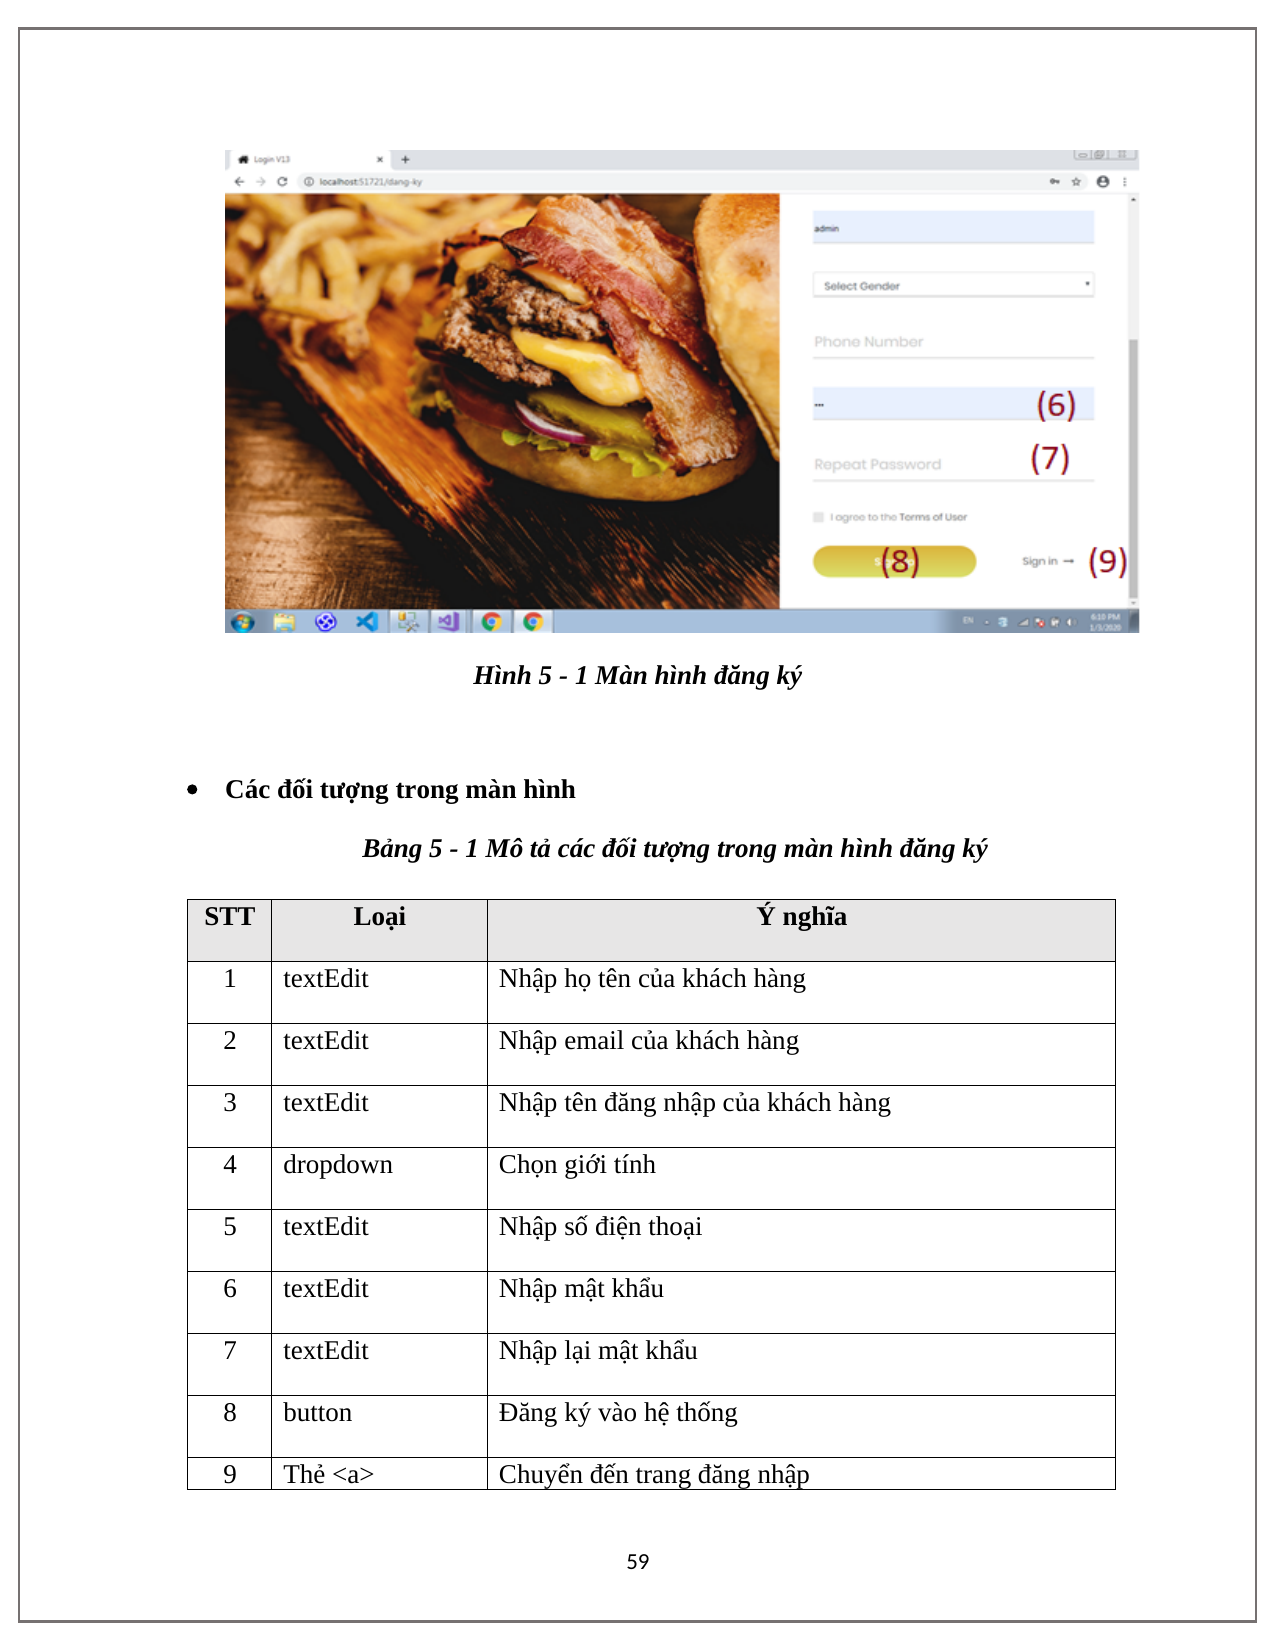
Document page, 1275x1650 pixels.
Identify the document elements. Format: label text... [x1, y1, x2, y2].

table_cell dropdown [272, 1148, 487, 1209]
list Các đối tượng trong màn hình [187, 773, 1125, 805]
table_cell 1 [188, 962, 271, 1023]
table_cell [488, 1458, 1115, 1489]
table_cell Nhập email của khách hàng [488, 1024, 1115, 1085]
table_cell Nhập tên đăng nhập của khách hàng [488, 1086, 1115, 1147]
table_cell Nhập lại mật khẩu [488, 1334, 1115, 1395]
table_cell 5 [188, 1210, 271, 1271]
table_header Ý nghĩa [488, 900, 1115, 961]
table_cell textEdit [272, 1086, 487, 1147]
table_cell 7 [188, 1334, 271, 1395]
table_cell 3 [188, 1086, 271, 1147]
table_cell textEdit [272, 1210, 487, 1271]
table_cell Nhập họ tên của khách hàng [488, 962, 1115, 1023]
table_cell textEdit [272, 1024, 487, 1085]
table_cell button [272, 1396, 487, 1457]
picture [225, 150, 1141, 633]
table_cell textEdit [272, 1334, 487, 1395]
table_cell textEdit [272, 1272, 487, 1333]
table_header STT [188, 900, 271, 961]
table_cell Đăng ký vào hệ thống [488, 1396, 1115, 1457]
table_cell textEdit [272, 962, 487, 1023]
table_header Loại [272, 900, 487, 961]
table_cell 8 [188, 1396, 271, 1457]
table_cell Thẻ <a> [272, 1458, 487, 1489]
table_cell 6 [188, 1272, 271, 1333]
table_cell 9 [188, 1458, 271, 1489]
table_cell Nhập số điện thoại [488, 1210, 1115, 1271]
table_cell Chọn giới tính [488, 1148, 1115, 1209]
table_cell 4 [188, 1148, 271, 1209]
table_cell 2 [188, 1024, 271, 1085]
table_cell Nhập mật khẩu [488, 1272, 1115, 1333]
